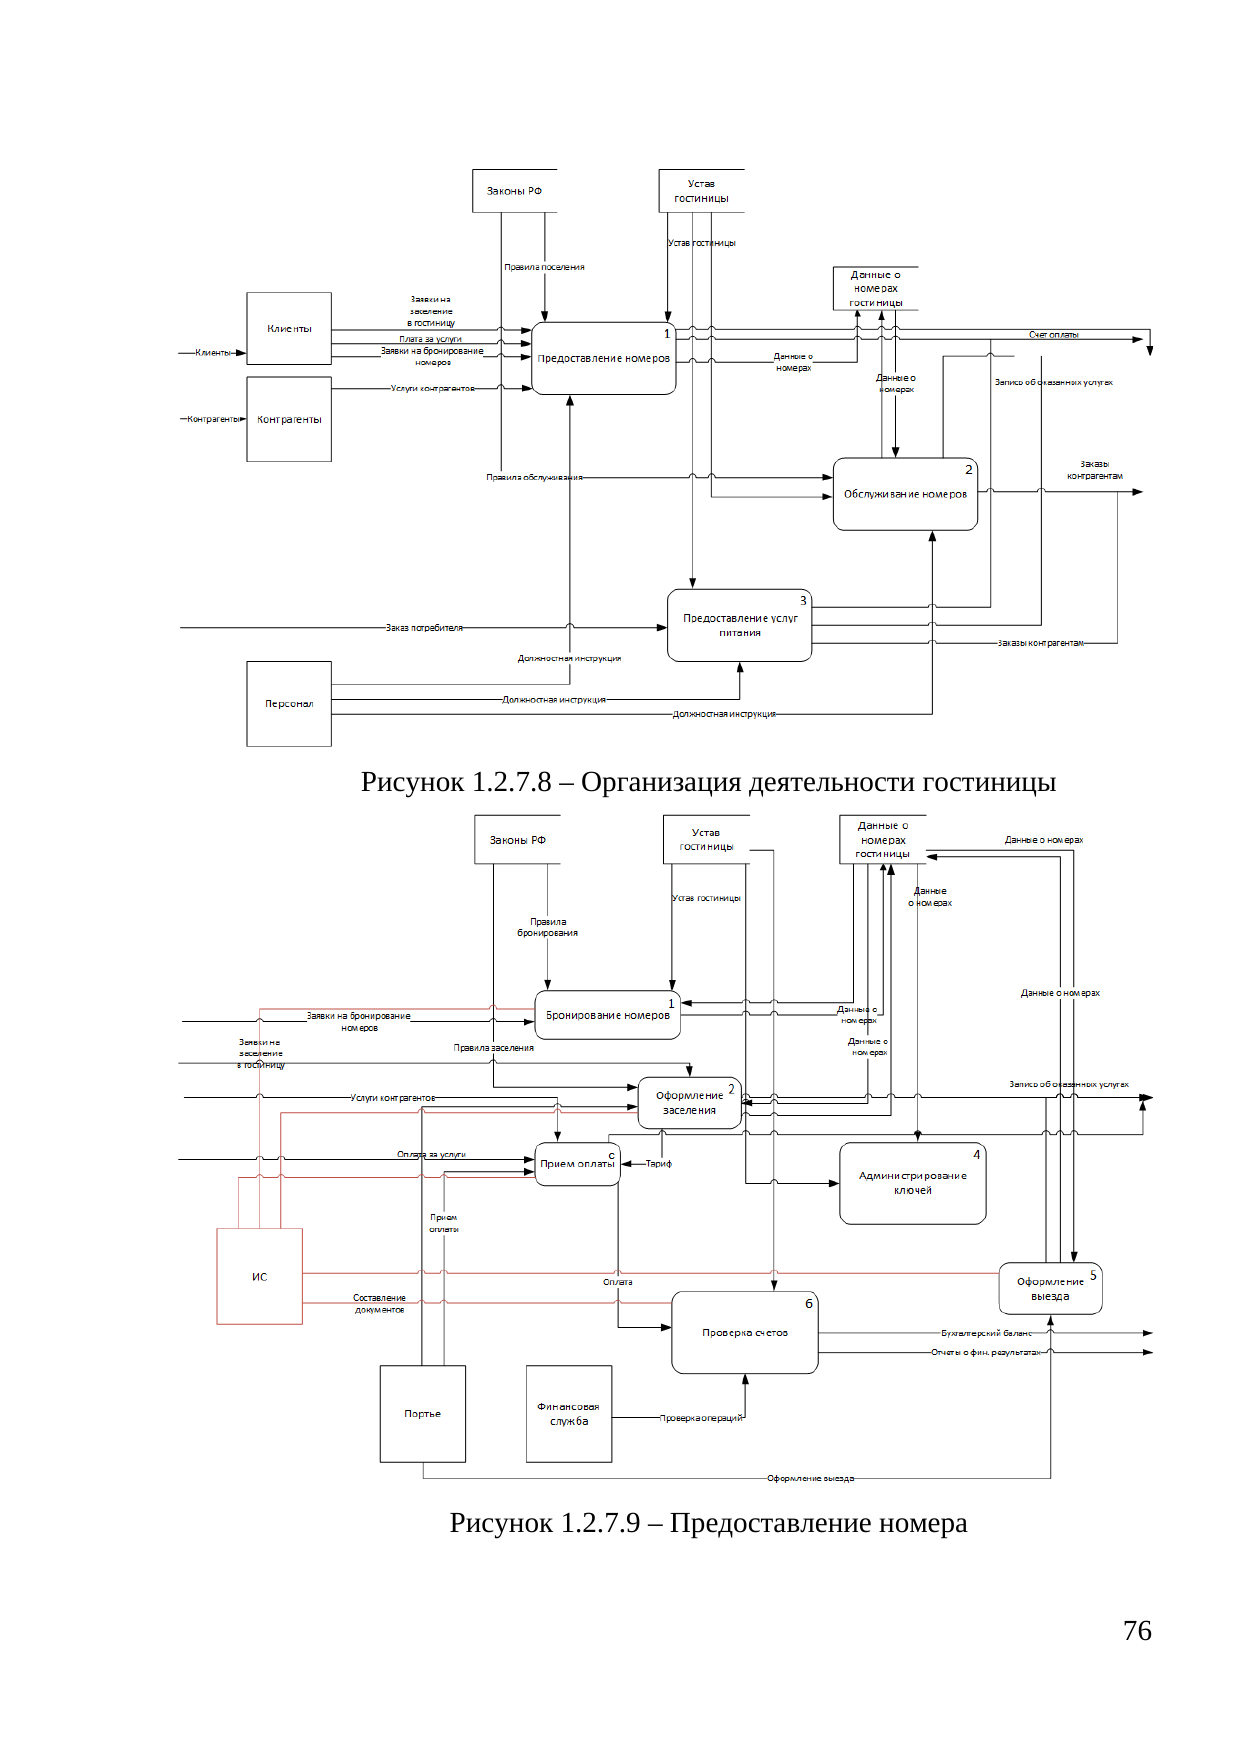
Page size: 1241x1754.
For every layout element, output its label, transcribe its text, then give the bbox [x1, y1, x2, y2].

picture [177, 168, 1154, 747]
text Рисунок 1.2.7.9 – Предоставление номера [177, 1505, 1152, 1538]
text Рисунок 1.2.7.8 – Организация деятельности гостиницы [177, 764, 1152, 797]
picture [177, 814, 1154, 1489]
